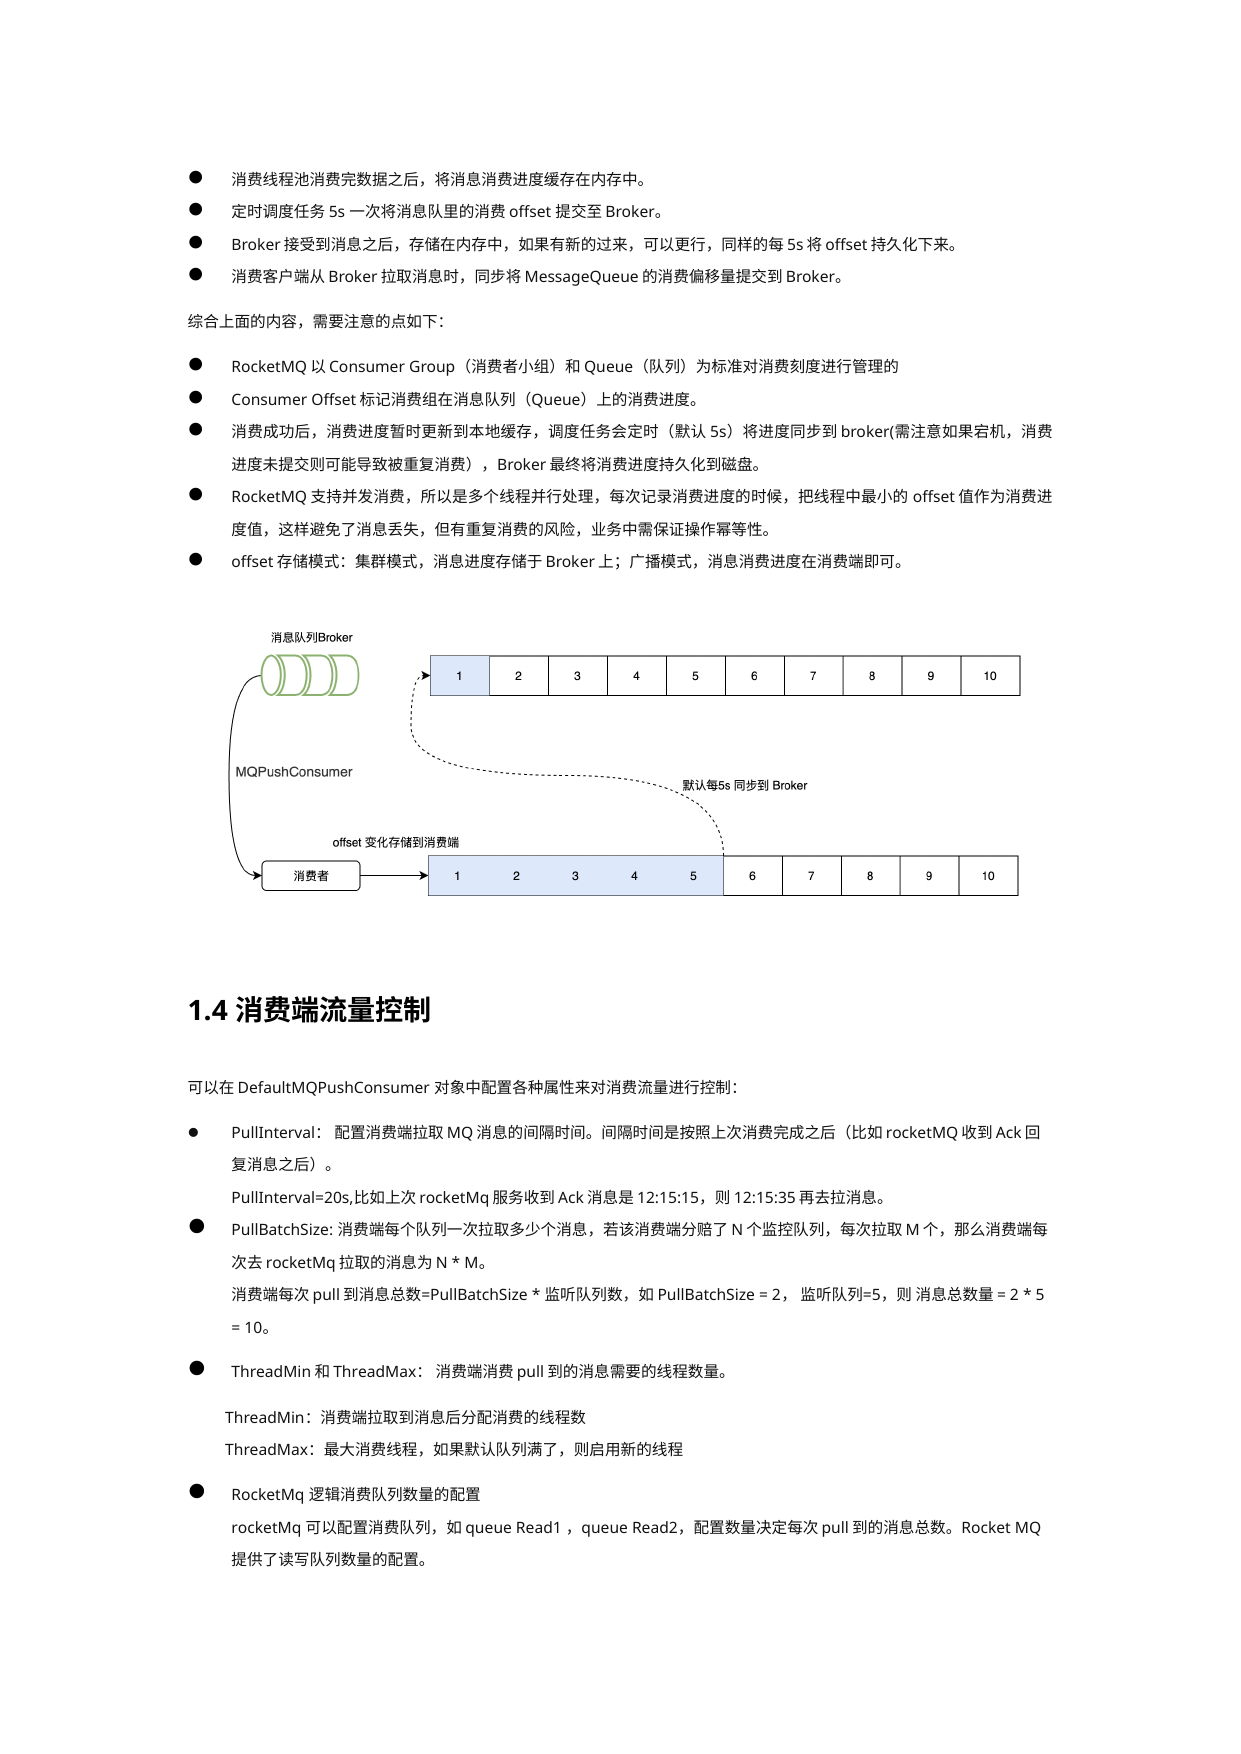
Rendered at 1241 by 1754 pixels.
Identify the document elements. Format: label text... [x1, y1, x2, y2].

subtitle 1.4 消费端流量控制 [187, 976, 1053, 1041]
list RocketMq 逻辑消费队列数量的配置 rocketMq 可以配置消费队列，如 queue Read1 ，queue Read2，配置数量决定每次pull到的消息总数。Rocket MQ 提供了读写队列数量的配置。 [187, 1478, 1053, 1575]
list RocketMQ以Consumer Group（消费者小组）和 Queue（队列）为标准对消费刻度进行管理的 [187, 349, 1053, 382]
text 综合上面的内容，需要注意的点如下： [187, 304, 1053, 337]
list 定时调度任务 5s 一次将消息队里的消费 offset 提交至Broker。 [187, 194, 1053, 227]
list 消费客户端从Broker拉取消息时，同步将MessageQueue的消费偏移量提交到Broker。 [187, 259, 1053, 292]
text 可以在DefaultMQPushConsumer 对象中配置各种属性来对消费流量进行控制： [187, 1070, 1053, 1103]
list Consumer Offset标记消费组在消息队列（Queue）上的消费进度。 [187, 382, 1053, 414]
list Broker接受到消息之后，存储在内存中，如果有新的过来，可以更行，同样的每5s将offset持久化下来。 [187, 227, 1053, 259]
list RocketMQ支持并发消费，所以是多个线程并行处理，每次记录消费进度的时候，把线程中最小的offset值作为消费进度值，这样避免了消息丢失，但有重复消费的风险，业务中需保证操作幂等性。 [187, 479, 1053, 544]
list ThreadMin和ThreadMax： 消费端消费pull到的消息需要的线程数量。 [187, 1355, 1053, 1388]
list offset存储模式：集群模式，消息进度存储于Broker上；广播模式，消息消费进度在消费端即可。 [187, 544, 1053, 577]
list ThreadMin：消费端拉取到消息后分配消费的线程数 [225, 1400, 1053, 1433]
picture [187, 598, 1099, 939]
list 消费线程池消费完数据之后，将消息消费进度缓存在内存中。 [187, 162, 1053, 194]
list PullBatchSize: 消费端每个队列一次拉取多少个消息，若该消费端分赔了N个监控队列，每次拉取M个，那么消费端每次去rocketMq拉取的消息为N * M。 消费端每次pull到消息总数=PullBatchSize * 监听队列数，如 PullBatchSize = 2， 监听队列=5，则 消息总数量 = 2 * 5 = 10。 [187, 1213, 1053, 1343]
list ThreadMax：最大消费线程，如果默认队列满了，则启用新的线程 [225, 1433, 1053, 1465]
list PullInterval： 配置消费端拉取MQ消息的间隔时间。间隔时间是按照上次消费完成之后（比如rocketMQ收到Ack回复消息之后）。 PullInterval=20s,比如上次rocketMq服务收到Ack消息是12:15:15，则 12:15:35再去拉消息。 [187, 1115, 1053, 1213]
list 消费成功后，消费进度暂时更新到本地缓存，调度任务会定时（默认5s）将进度同步到broker(需注意如果宕机，消费进度未提交则可能导致被重复消费），Broker最终将消费进度持久化到磁盘。 [187, 414, 1053, 479]
